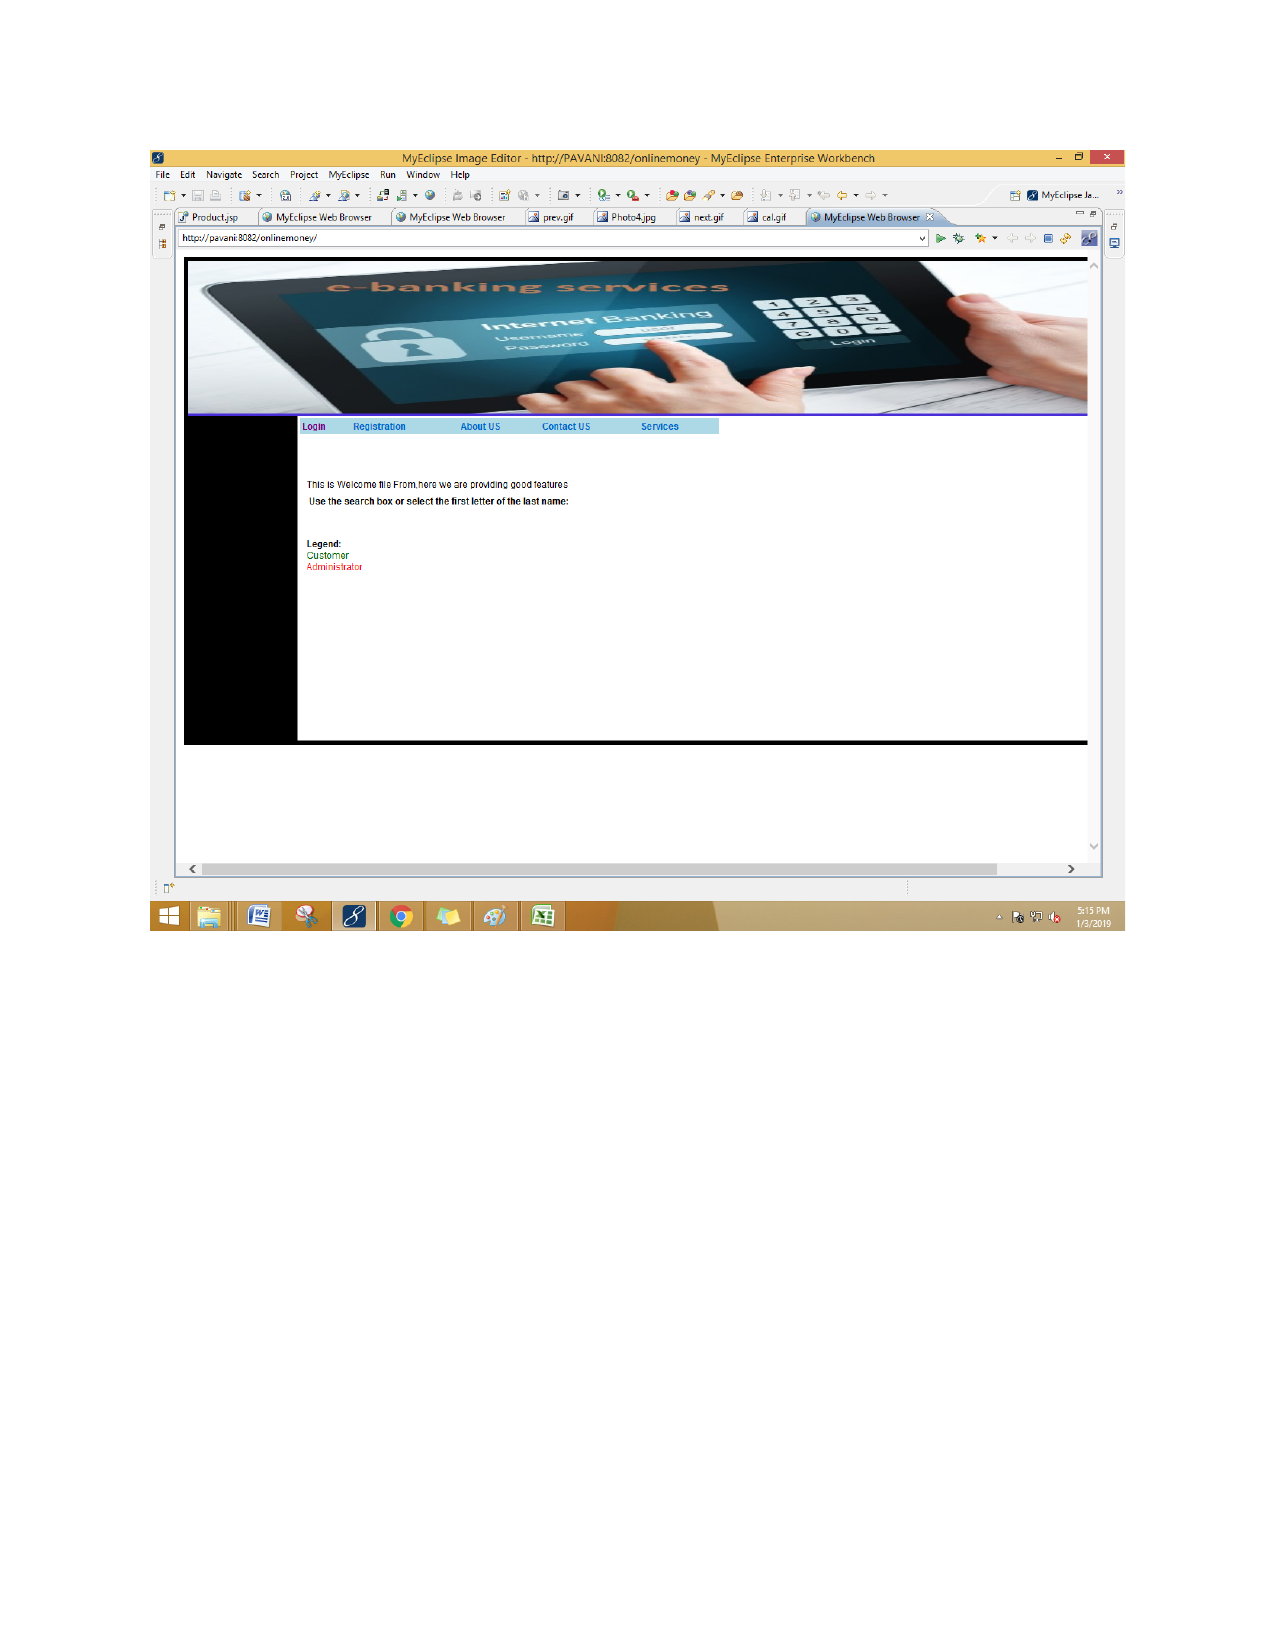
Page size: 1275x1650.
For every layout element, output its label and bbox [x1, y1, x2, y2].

picture [150, 150, 1125, 931]
